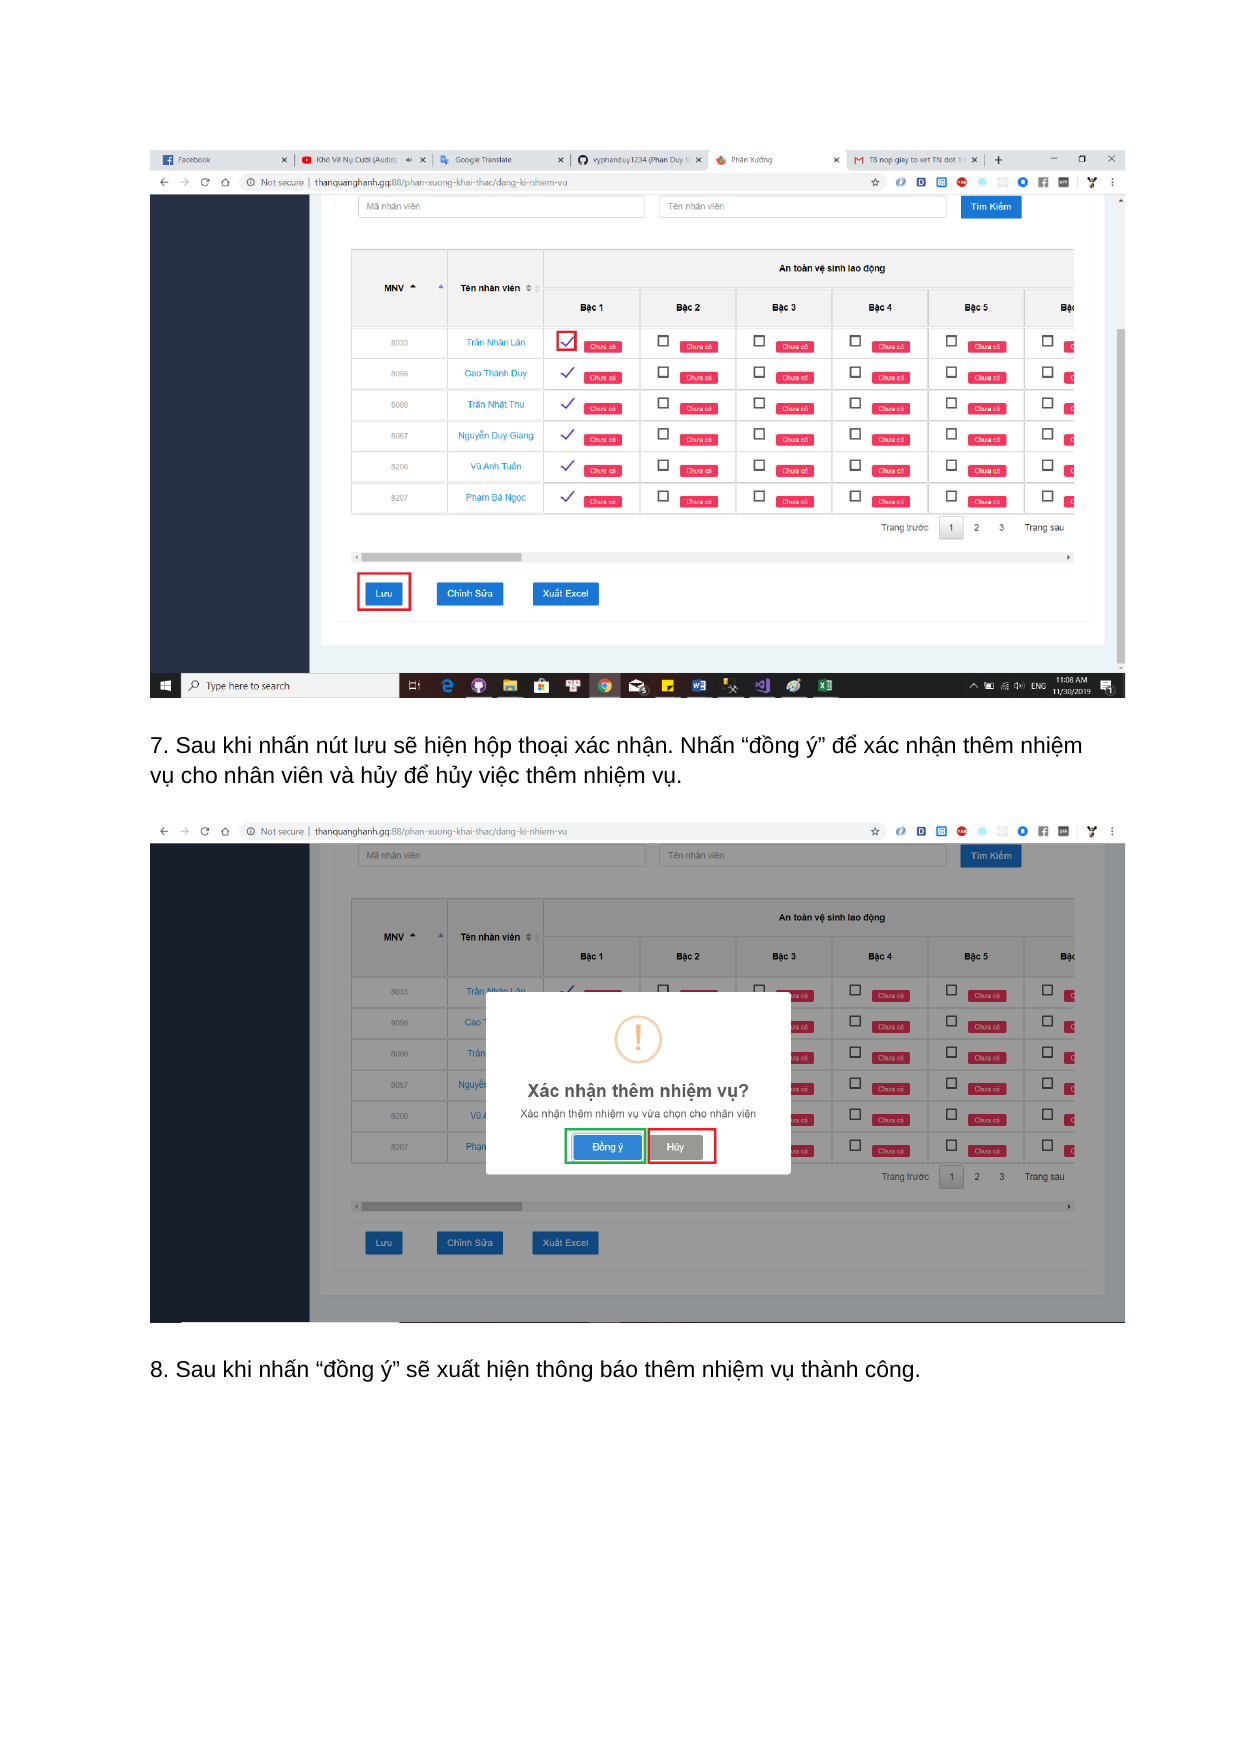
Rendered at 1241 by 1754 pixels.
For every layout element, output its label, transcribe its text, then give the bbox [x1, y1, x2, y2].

text 8. Sau khi nhấn “đồng ý” sẽ xuất hiện thông báo thêm nhiệm vụ thành công. [150, 1356, 1090, 1383]
picture [150, 822, 1125, 1323]
text 7. Sau khi nhấn nút lưu sẽ hiện hộp thoại xác nhận. Nhấn “đồng ý” để xác nhận thêm nhiệm vụ cho nhân viên và hủy để hủy việc thêm nhiệm vụ. [150, 732, 1090, 788]
picture [150, 150, 1125, 698]
